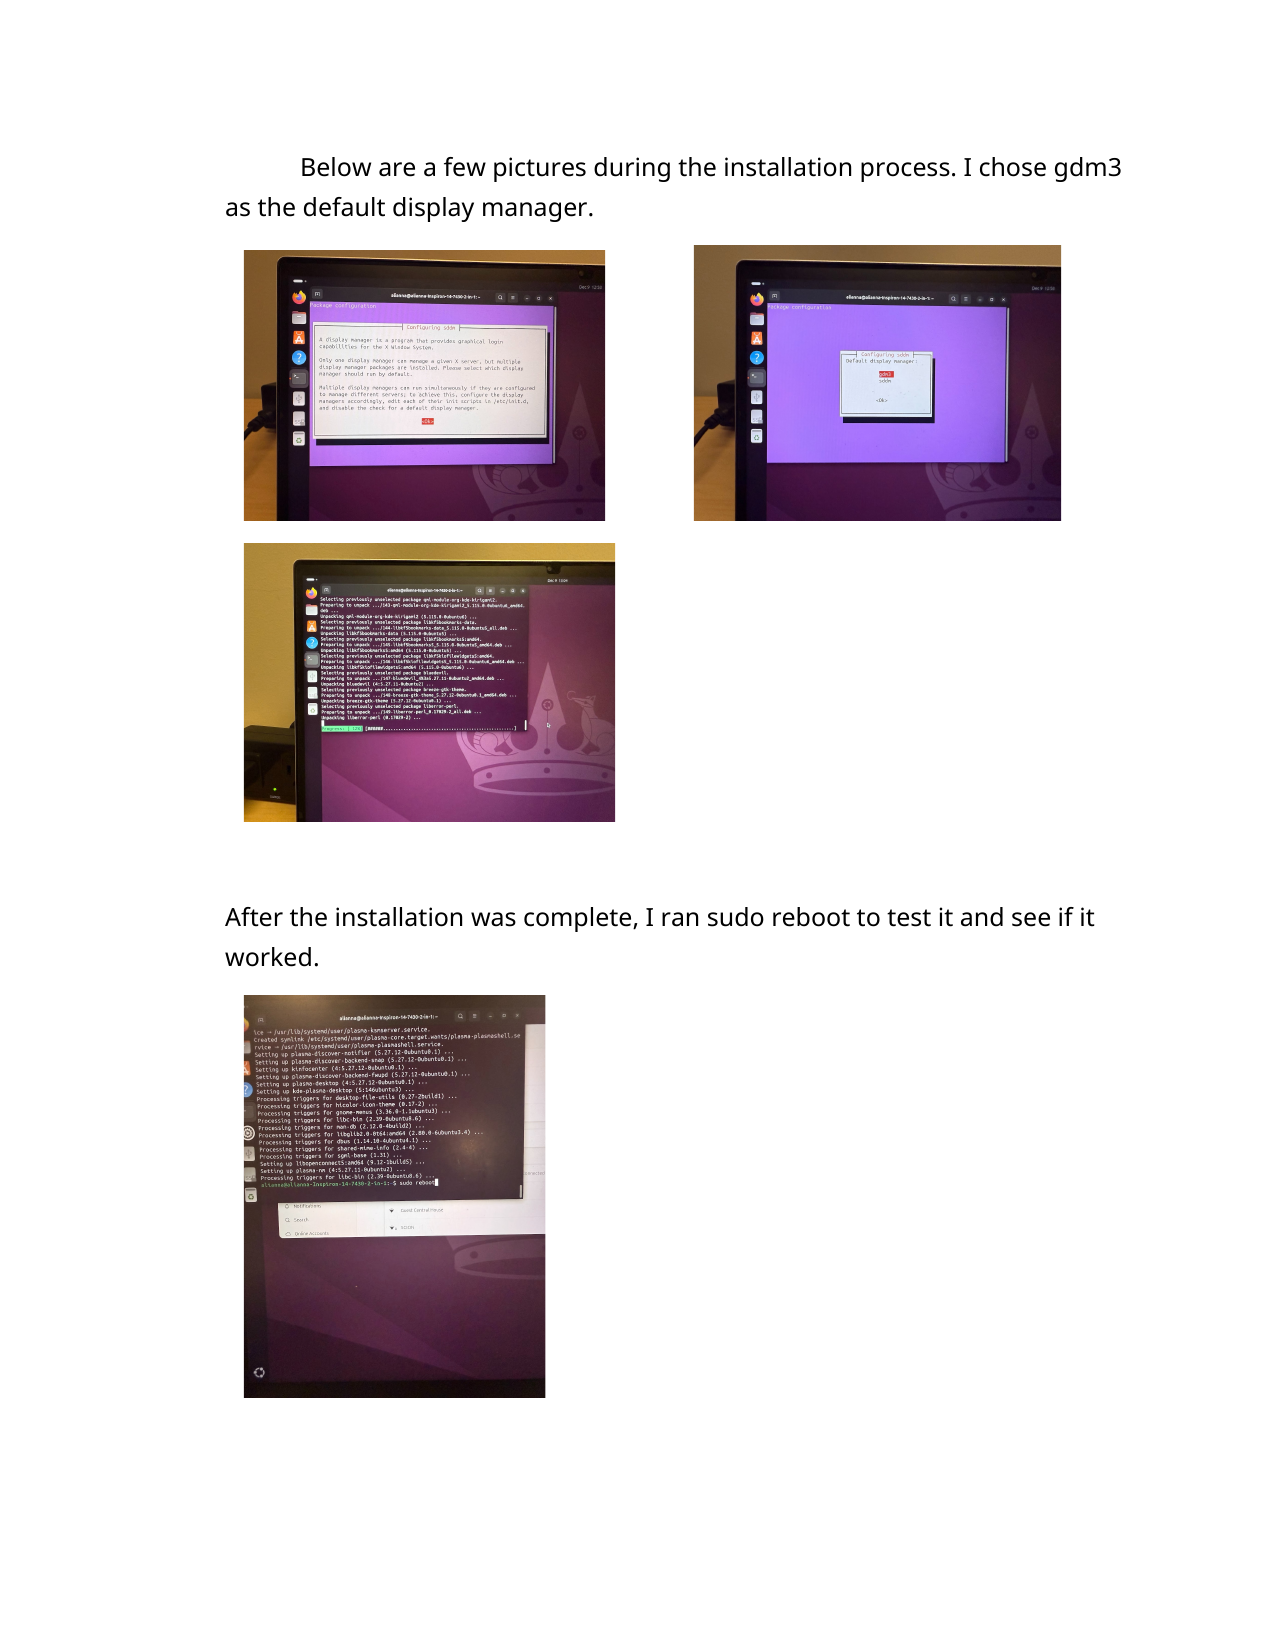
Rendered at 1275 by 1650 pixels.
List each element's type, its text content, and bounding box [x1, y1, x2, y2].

text Below are a few pictures during the installation process. I chose gdm3 as the default display manager. [225, 150, 1125, 223]
text After the installation was complete, I ran sudo reboot to test it and see if it worked. [225, 900, 1125, 973]
